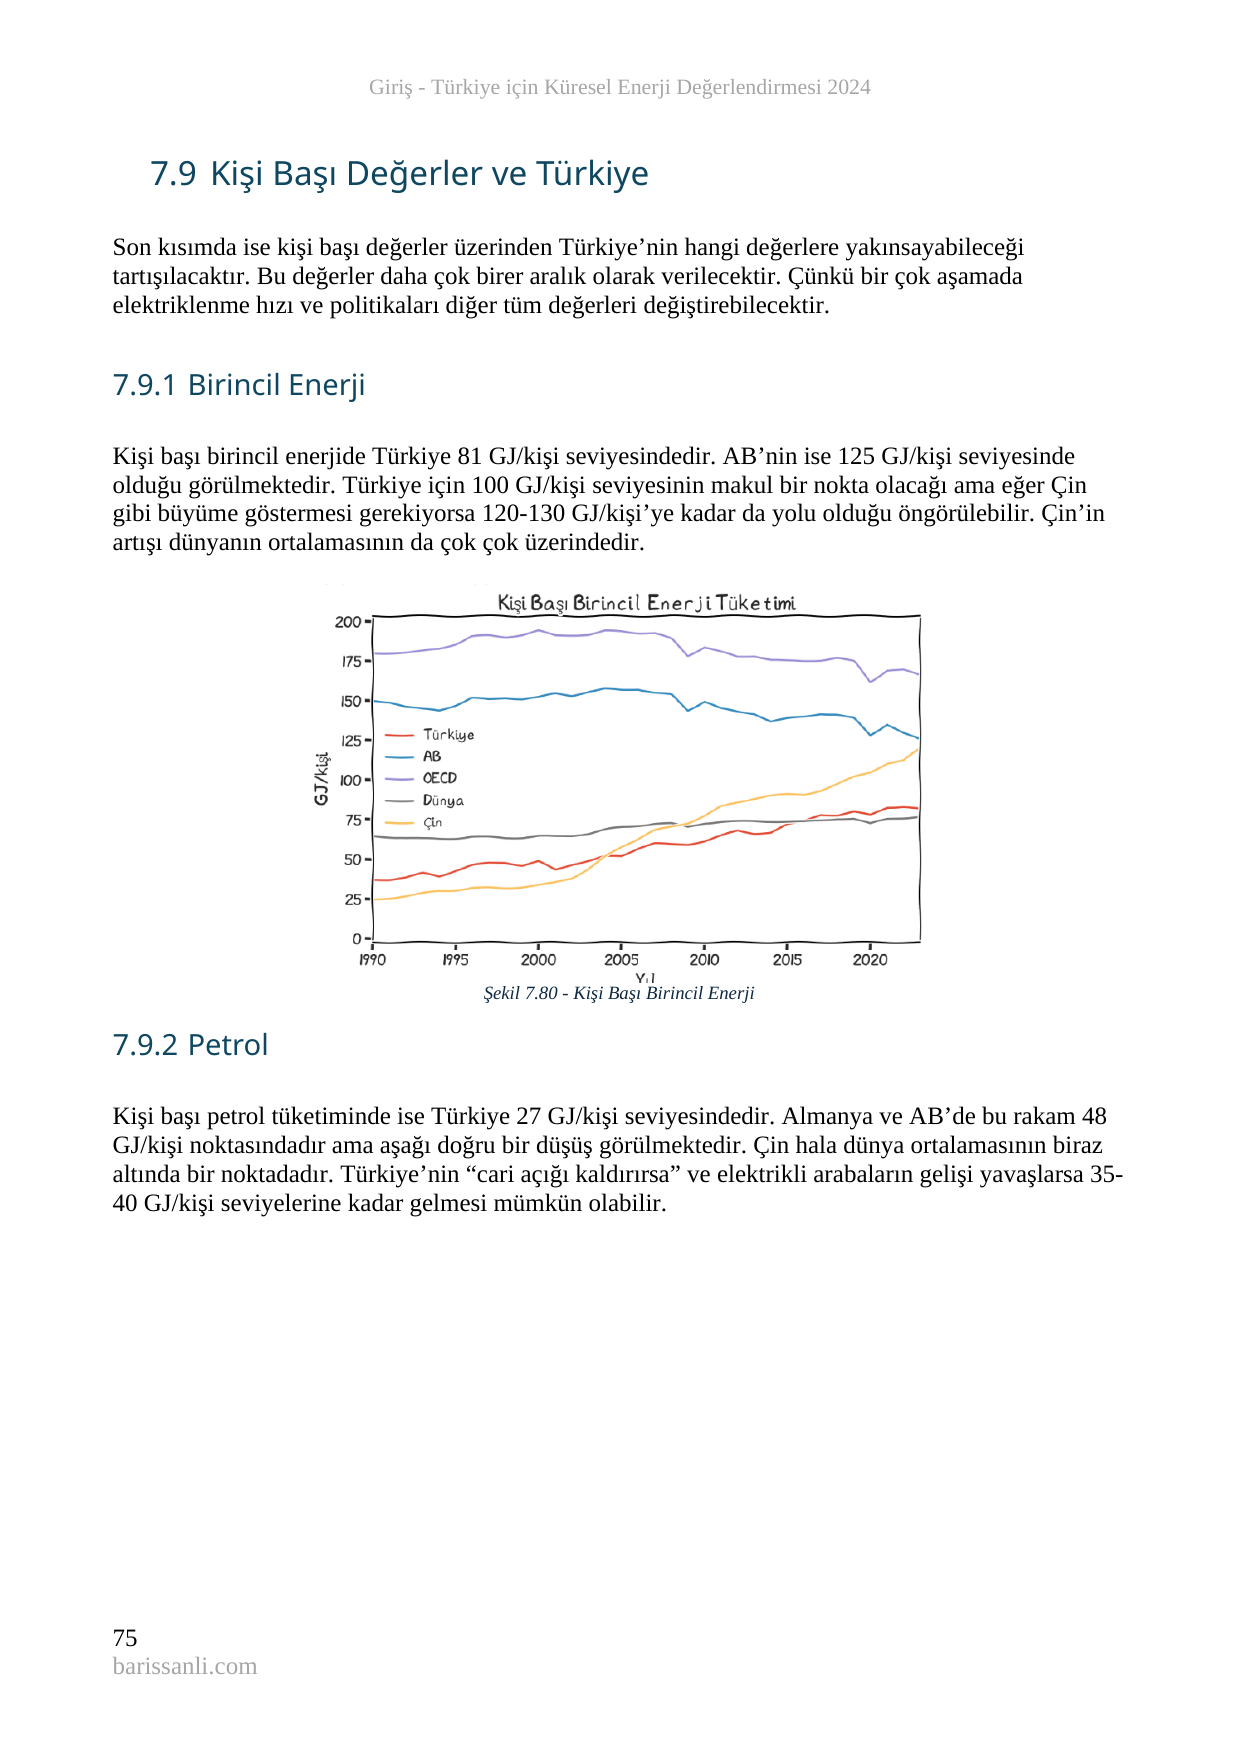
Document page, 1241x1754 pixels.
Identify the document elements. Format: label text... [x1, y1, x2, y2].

subtitle Petrol [112, 1025, 1128, 1064]
subtitle Kişi Başı Değerler ve Türkiye [150, 150, 1128, 195]
text Kişi başı petrol tüketiminde ise Türkiye 27 GJ/kişi seviyesindedir. Almanya ve AB’de bu rakam 48 GJ/kişi noktasındadır ama aşağı doğru bir düşüş görülmektedir. Çin hala dünya ortalamasının biraz altında bir noktadadır. Türkiye’nin “cari açığı kaldırırsa” ve elektrikli arabaların gelişi yavaşlarsa 35-40 GJ/kişi seviyelerine kadar gelmesi mümkün olabilir. [112, 1101, 1128, 1216]
picture [300, 584, 940, 983]
subtitle Birincil Enerji [112, 364, 1128, 404]
text Son kısımda ise kişi başı değerler üzerinden Türkiye’nin hangi değerlere yakınsayabileceği tartışılacaktır. Bu değerler daha çok birer aralık olarak verilecektir. Çünkü bir çok aşamada elektriklenme hızı ve politikaları diğer tüm değerleri değiştirebilecektir. [112, 232, 1128, 319]
text Kişi başı birincil enerjide Türkiye 81 GJ/kişi seviyesindedir. AB’nin ise 125 GJ/kişi seviyesinde olduğu görülmektedir. Türkiye için 100 GJ/kişi seviyesinin makul bir nokta olacağı ama eğer Çin gibi büyüme göstermesi gerekiyorsa 120-130 GJ/kişi’ye kadar da yolu olduğu öngörülebilir. Çin’in artışı dünyanın ortalamasının da çok çok üzerindedir. [112, 441, 1128, 556]
